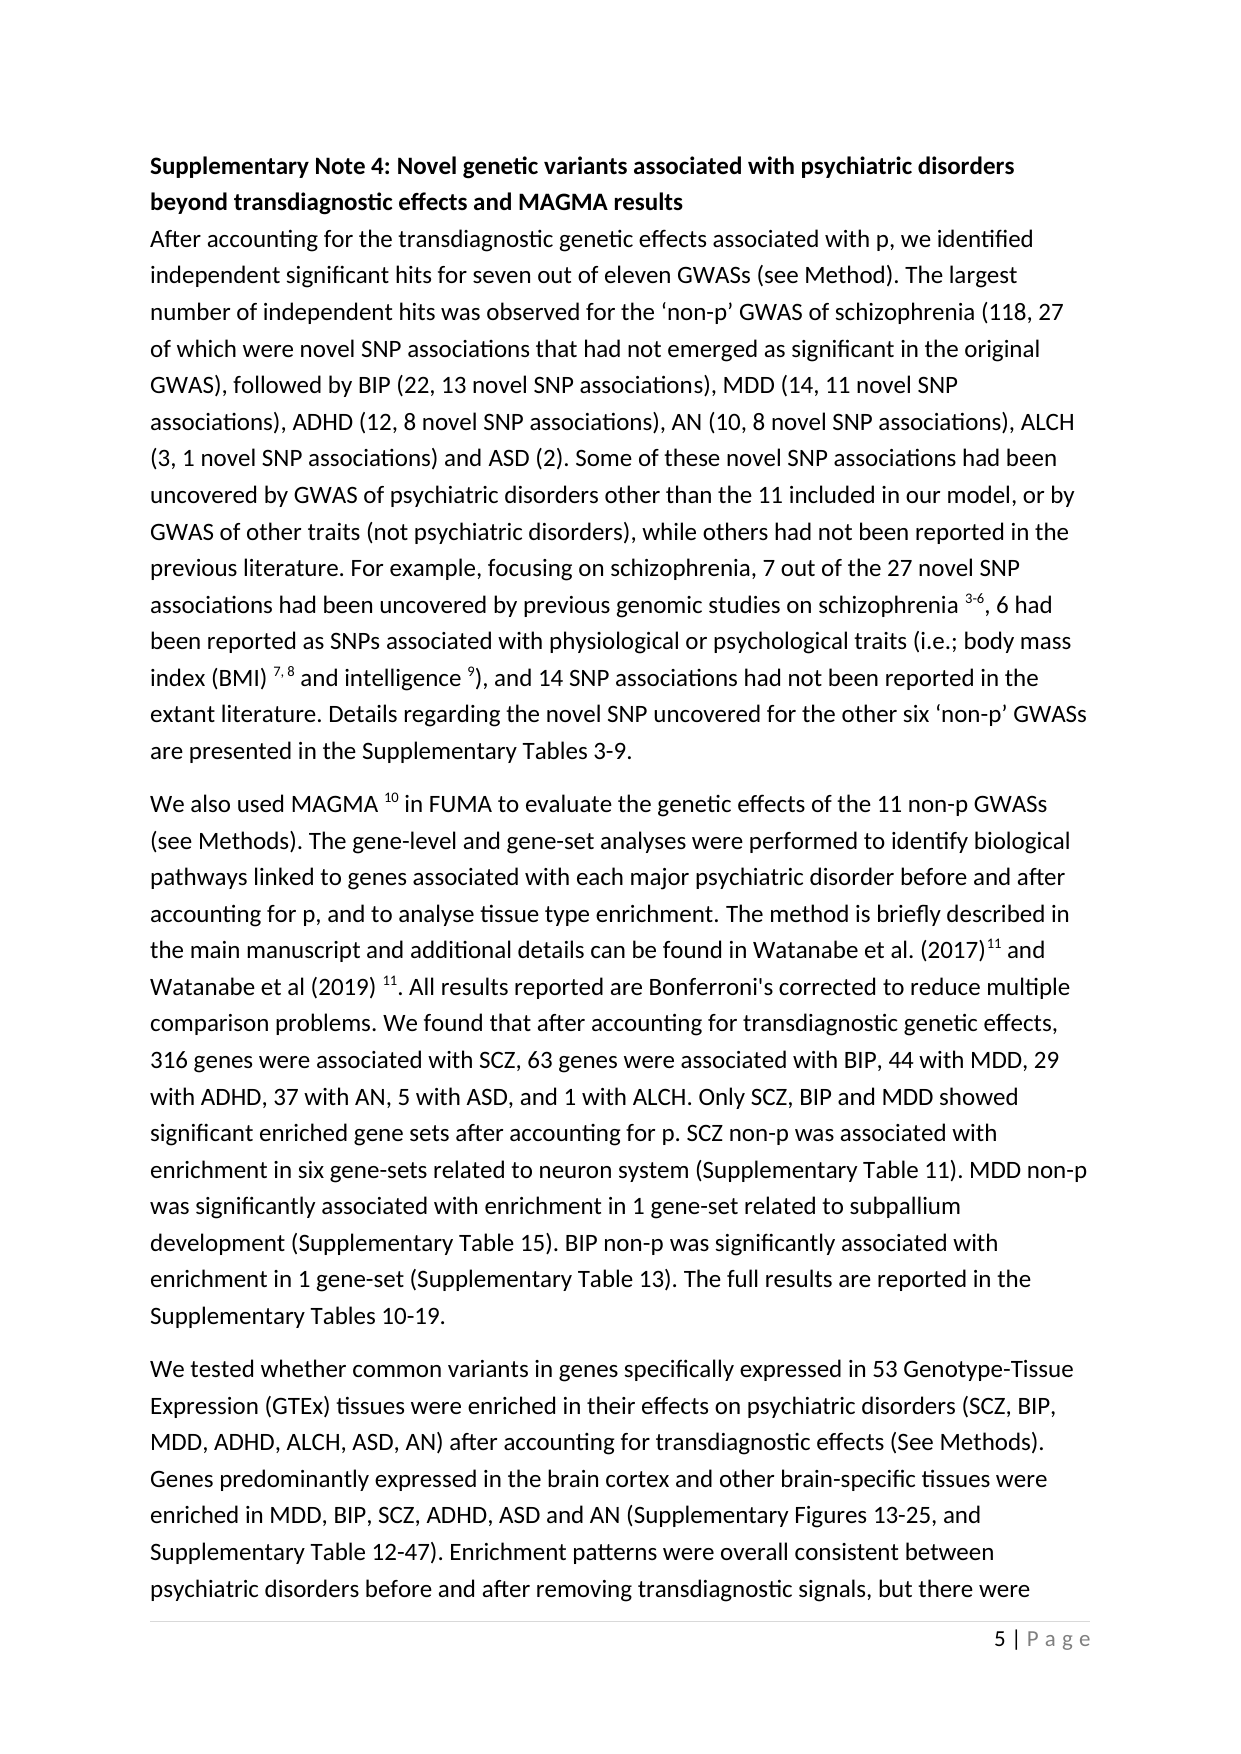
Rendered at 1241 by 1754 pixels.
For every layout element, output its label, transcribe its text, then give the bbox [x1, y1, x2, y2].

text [150, 1353, 1090, 1603]
text We also used MAGMA 10 in FUMA to evaluate the genetic effects of the 11 non-p GWASs (see Methods). The gene-level and gene-set analyses were performed to identify biological pathways linked to genes associated with each major psychiatric disorder before and after accounting for p, and to analyse tissue type enrichment. The method is briefly described in the main manuscript and additional details can be found in Watanabe et al. (2017)11 and Watanabe et al (2019) 11. All results reported are Bonferroni's corrected to reduce multiple comparison problems. We found that after accounting for transdiagnostic genetic effects, 316 genes were associated with SCZ, 63 genes were associated with BIP, 44 with MDD, 29 with ADHD, 37 with AN, 5 with ASD, and 1 with ALCH. Only SCZ, BIP and MDD showed significant enriched gene sets after accounting for p. SCZ non-p was associated with enrichment in six gene-sets related to neuron system (Supplementary Table 11). MDD non-p was significantly associated with enrichment in 1 gene-set related to subpallium development (Supplementary Table 15). BIP non-p was significantly associated with enrichment in 1 gene-set (Supplementary Table 13). The full results are reported in the Supplementary Tables 10-19. [150, 788, 1090, 1331]
text Supplementary Note 4: Novel genetic variants associated with psychiatric disorders beyond transdiagnostic effects and MAGMA results After accounting for the transdiagnostic genetic effects associated with p, we identified independent significant hits for seven out of eleven GWASs (see Method). The largest number of independent hits was observed for the ‘non-p’ GWAS of schizophrenia (118, 27 of which were novel SNP associations that had not emerged as significant in the original GWAS), followed by BIP (22, 13 novel SNP associations), MDD (14, 11 novel SNP associations), ADHD (12, 8 novel SNP associations), AN (10, 8 novel SNP associations), ALCH (3, 1 novel SNP associations) and ASD (2). Some of these novel SNP associations had been uncovered by GWAS of psychiatric disorders other than the 11 included in our model, or by GWAS of other traits (not psychiatric disorders), while others had not been reported in the previous literature. For example, focusing on schizophrenia, 7 out of the 27 novel SNP associations had been uncovered by previous genomic studies on schizophrenia 3-6, 6 had been reported as SNPs associated with physiological or psychological traits (i.e.; body mass index (BMI) 7, 8 and intelligence 9), and 14 SNP associations had not been reported in the extant literature. Details regarding the novel SNP uncovered for the other six ‘non-p’ GWASs are presented in the Supplementary Tables 3-9. [150, 150, 1090, 766]
